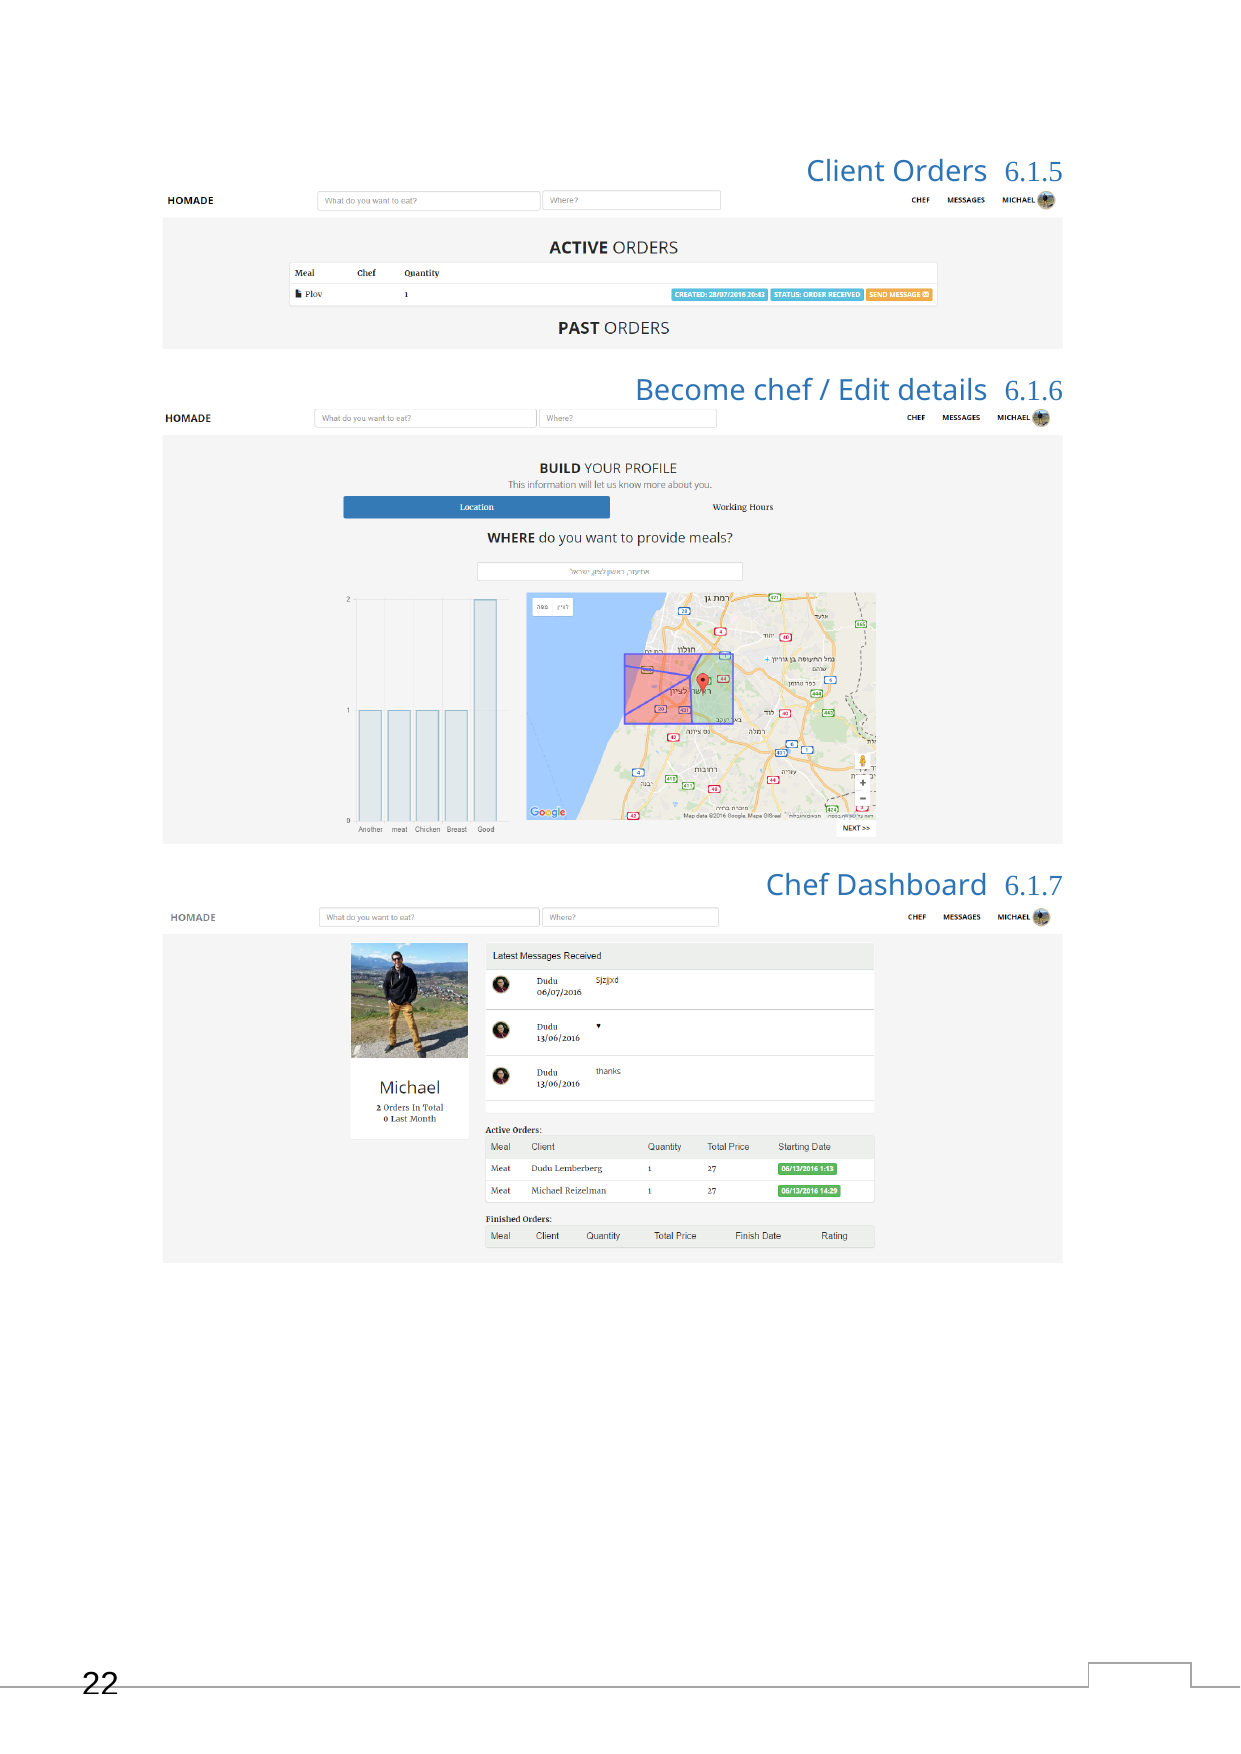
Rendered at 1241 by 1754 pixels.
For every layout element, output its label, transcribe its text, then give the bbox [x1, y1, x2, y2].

picture [162, 409, 1063, 844]
subtitle 6.1.5 Client Orders [162, 150, 1063, 189]
picture [162, 904, 1063, 1263]
picture [162, 189, 1063, 349]
subtitle 6.1.6 Become chef / Edit details [162, 369, 1063, 409]
subtitle 6.1.7 Chef Dashboard [162, 864, 1063, 904]
